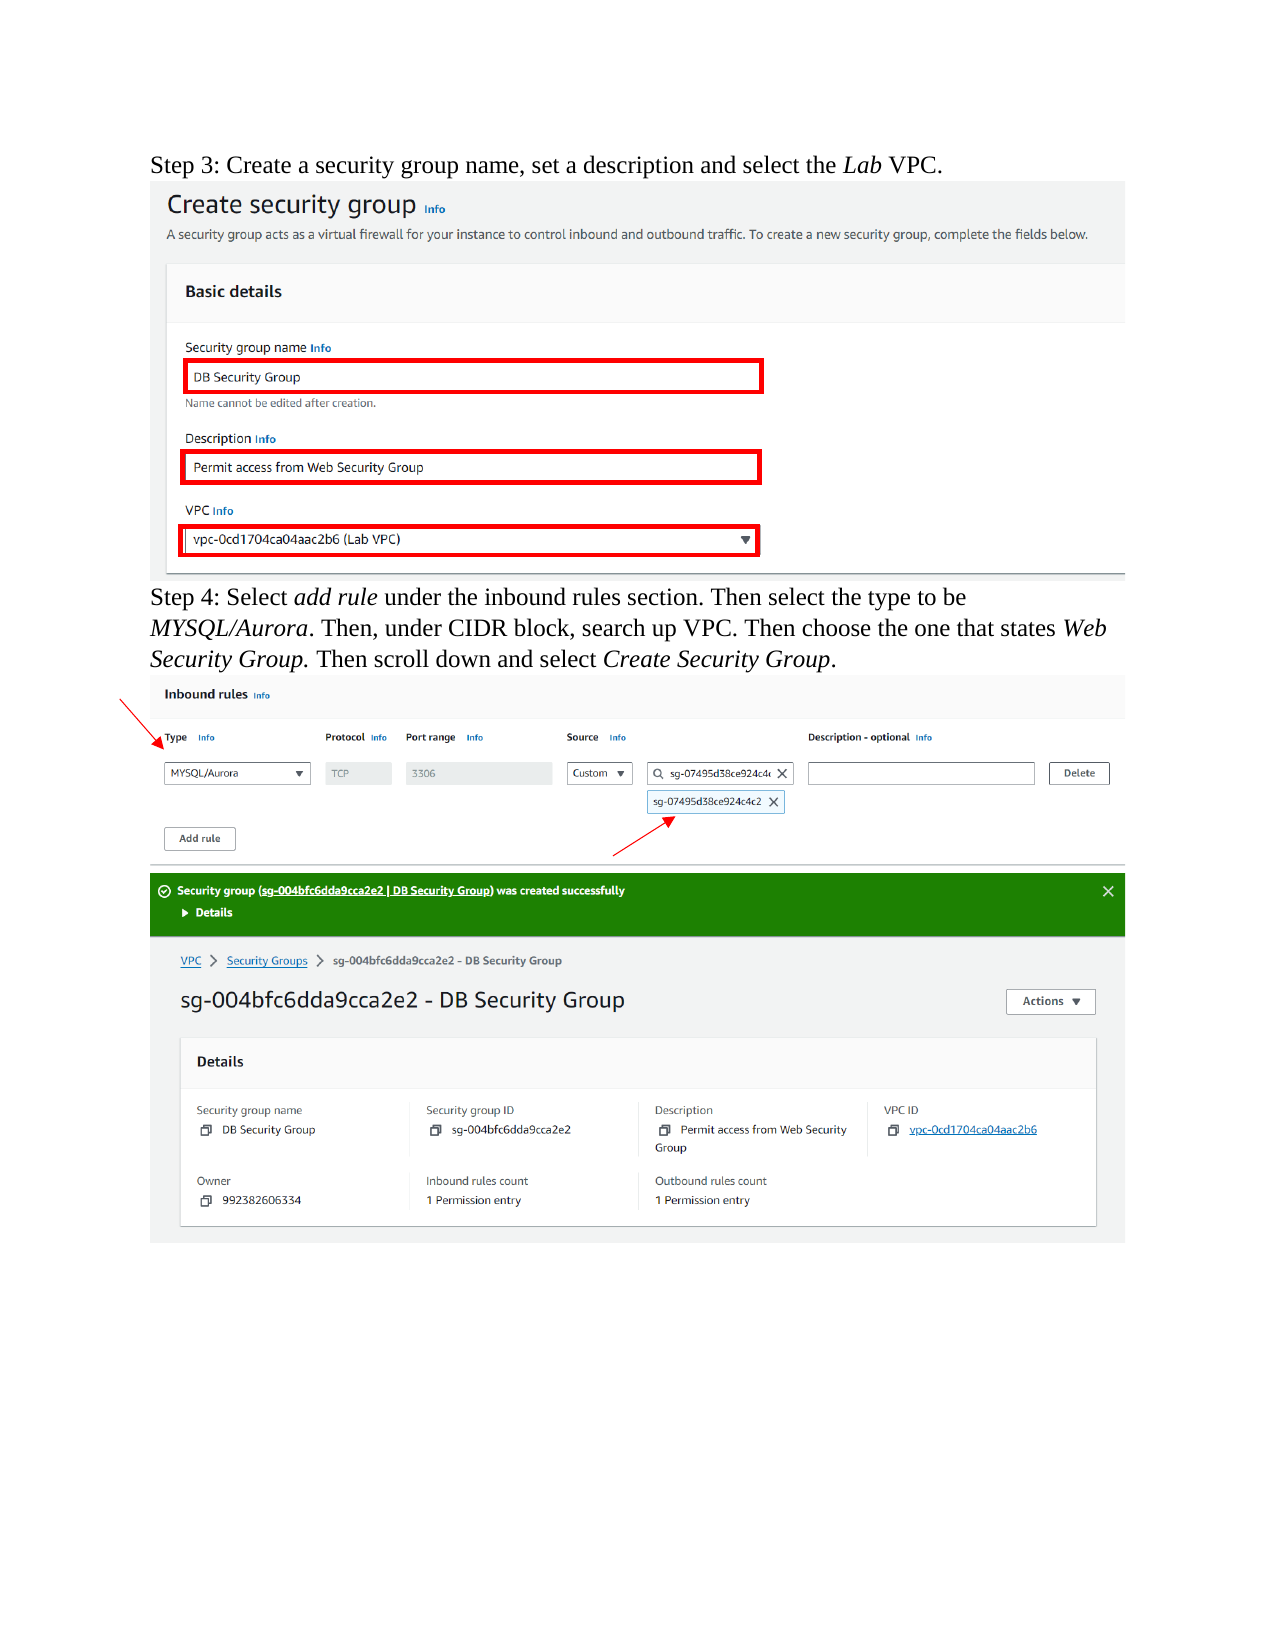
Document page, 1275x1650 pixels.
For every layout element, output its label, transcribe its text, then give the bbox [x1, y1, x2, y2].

text Step 3: Create a security group name, set a description and select the Lab VPC. [150, 150, 1125, 181]
text Step 4: Select add rule under the inbound rules section. Then select the type to be MYSQL/Aurora. Then, under CIDR block, search up VPC. Then choose the one that states Web Security Group. Then scroll down and select Create Security Group. [150, 582, 1125, 675]
picture [150, 675, 1125, 866]
picture [150, 873, 1125, 1243]
picture [150, 181, 1125, 581]
